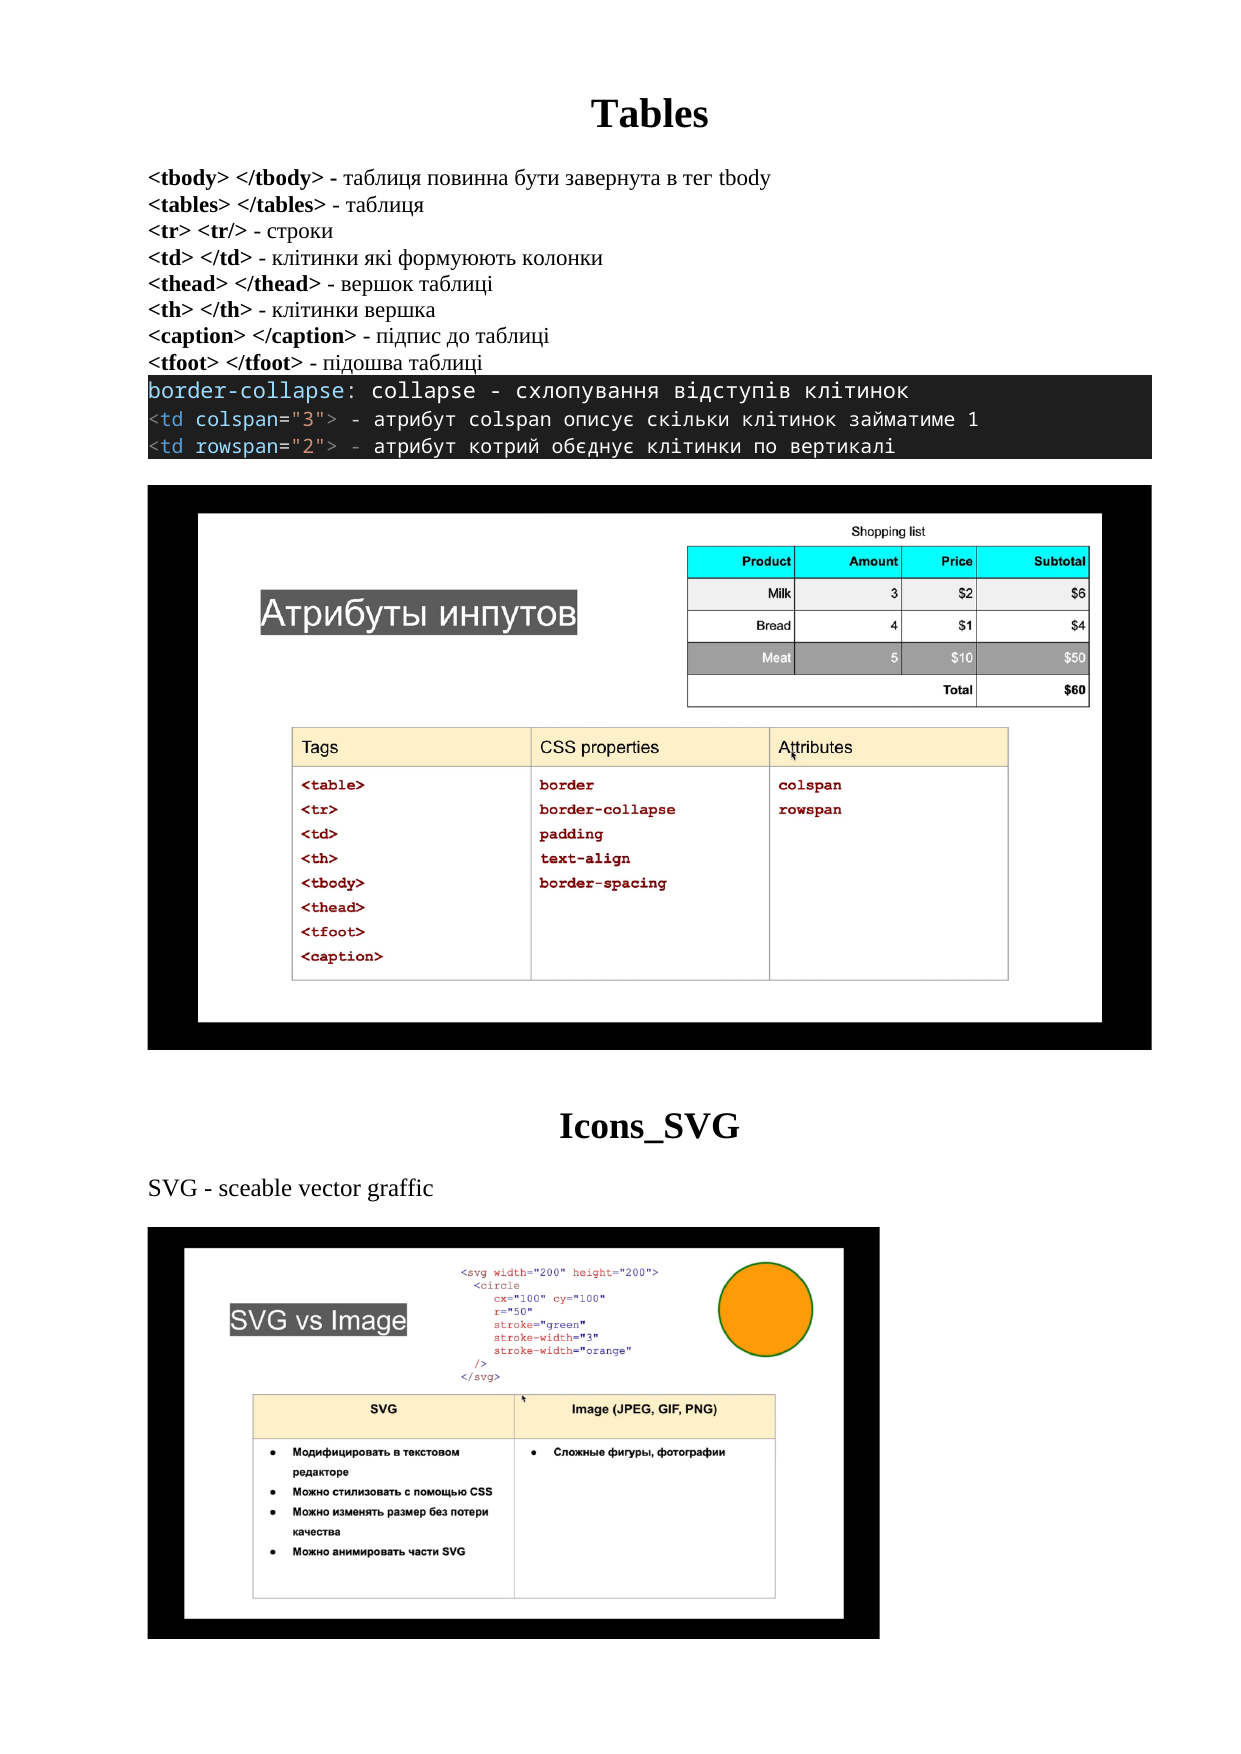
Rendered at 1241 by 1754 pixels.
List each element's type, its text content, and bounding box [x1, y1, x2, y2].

picture [147, 1227, 880, 1639]
text Tables [148, 88, 1152, 136]
text <tr> <tr/> - строки [148, 217, 1152, 243]
text <td> </td> - клітинки які формуюють колонки [148, 243, 1152, 270]
text SVG - sceable vector graffic [148, 1173, 1152, 1202]
picture [147, 485, 1152, 1050]
text Icons_SVG [148, 1103, 1152, 1146]
text <td colspan="3"> - атрибут colspan описує скільки клітинок займатиме 1 [148, 405, 1152, 432]
text <th> </th> - клітинки вершка [148, 296, 1152, 323]
text border-collapse: collapse - схлопування відступів клітинок [148, 375, 1152, 405]
text <thead> </thead> - вершок таблиці [148, 270, 1152, 296]
text <td rowspan="2"> - атрибут котрий обєднує клітинки по вертикалі [148, 432, 1152, 459]
text <tables> </tables> - таблиця [148, 191, 1152, 217]
text <caption> </caption> - підпис до таблиці [148, 323, 1152, 349]
text <tbody> </tbody> - таблиця повинна бути завернута в тег tbody [148, 164, 1152, 191]
text <tfoot> </tfoot> - підошва таблиці [148, 349, 1152, 375]
